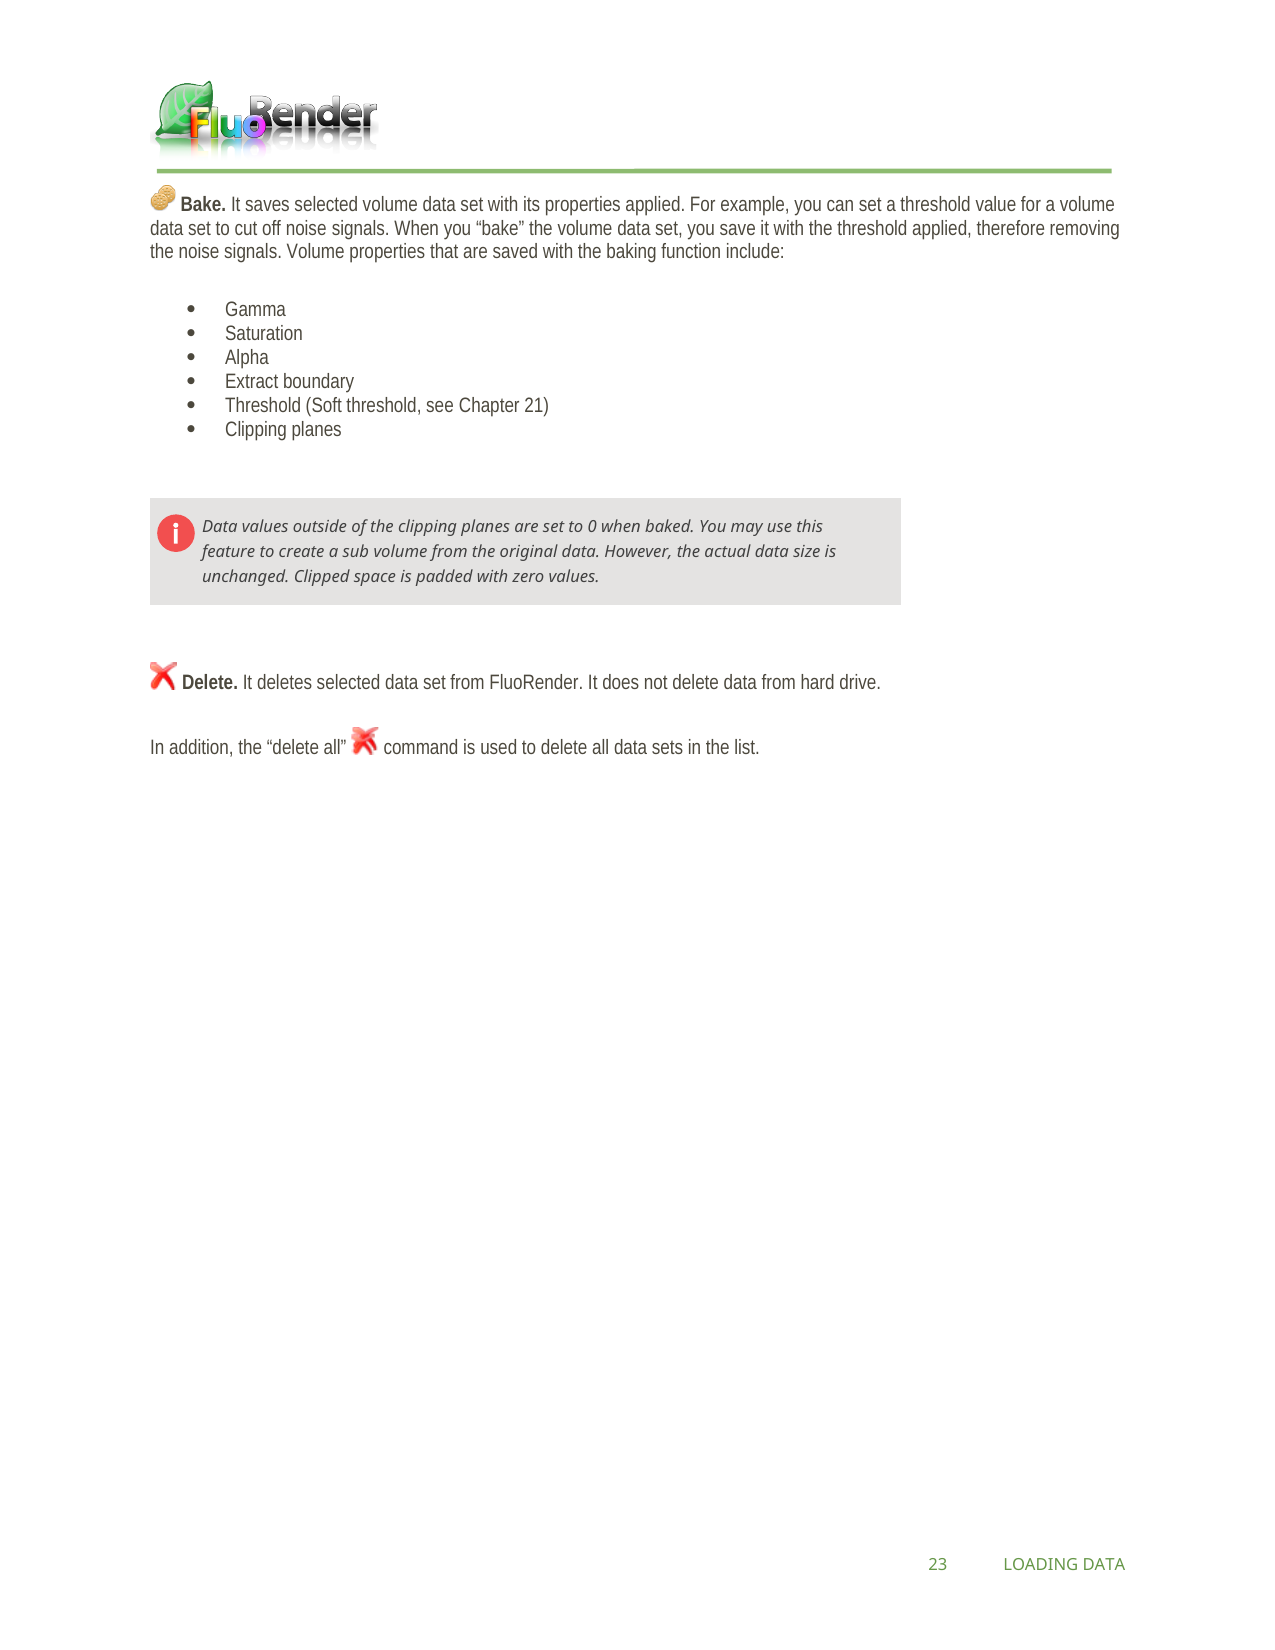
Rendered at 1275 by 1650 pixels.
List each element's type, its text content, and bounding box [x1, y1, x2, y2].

picture [351, 727, 379, 755]
list Alpha [187, 344, 1125, 368]
picture [150, 185, 176, 211]
list Extract boundary [187, 368, 1125, 392]
text In addition, the “delete all” command is used to delete all data sets in the list. [150, 727, 1125, 759]
table_header [150, 498, 202, 605]
text Delete. It deletes selected data set from FluoRender. It does not delete data from hard drive. [150, 663, 1125, 694]
list Gamma [187, 297, 1125, 321]
text Bake. It saves selected volume data set with its properties applied. For example, you can set a threshold value for a volume data set to cut off noise signals. When you “bake” the volume data set, you save it with the threshold applied, therefore removing the noise signals. Volume properties that are saved with the baking function include: [150, 185, 1125, 263]
list Threshold (Soft threshold, see Chapter 21) [187, 392, 1125, 416]
list Clipping planes [187, 416, 1125, 440]
picture [150, 662, 177, 690]
list Saturation [187, 321, 1125, 344]
table_header Data values outside of the clipping planes are set to 0 when baked. You may use this feature to create a sub volume from the original data. However, the actual data size is unchanged. Clipped space is padded with zero values. [202, 498, 901, 605]
picture [150, 75, 379, 162]
